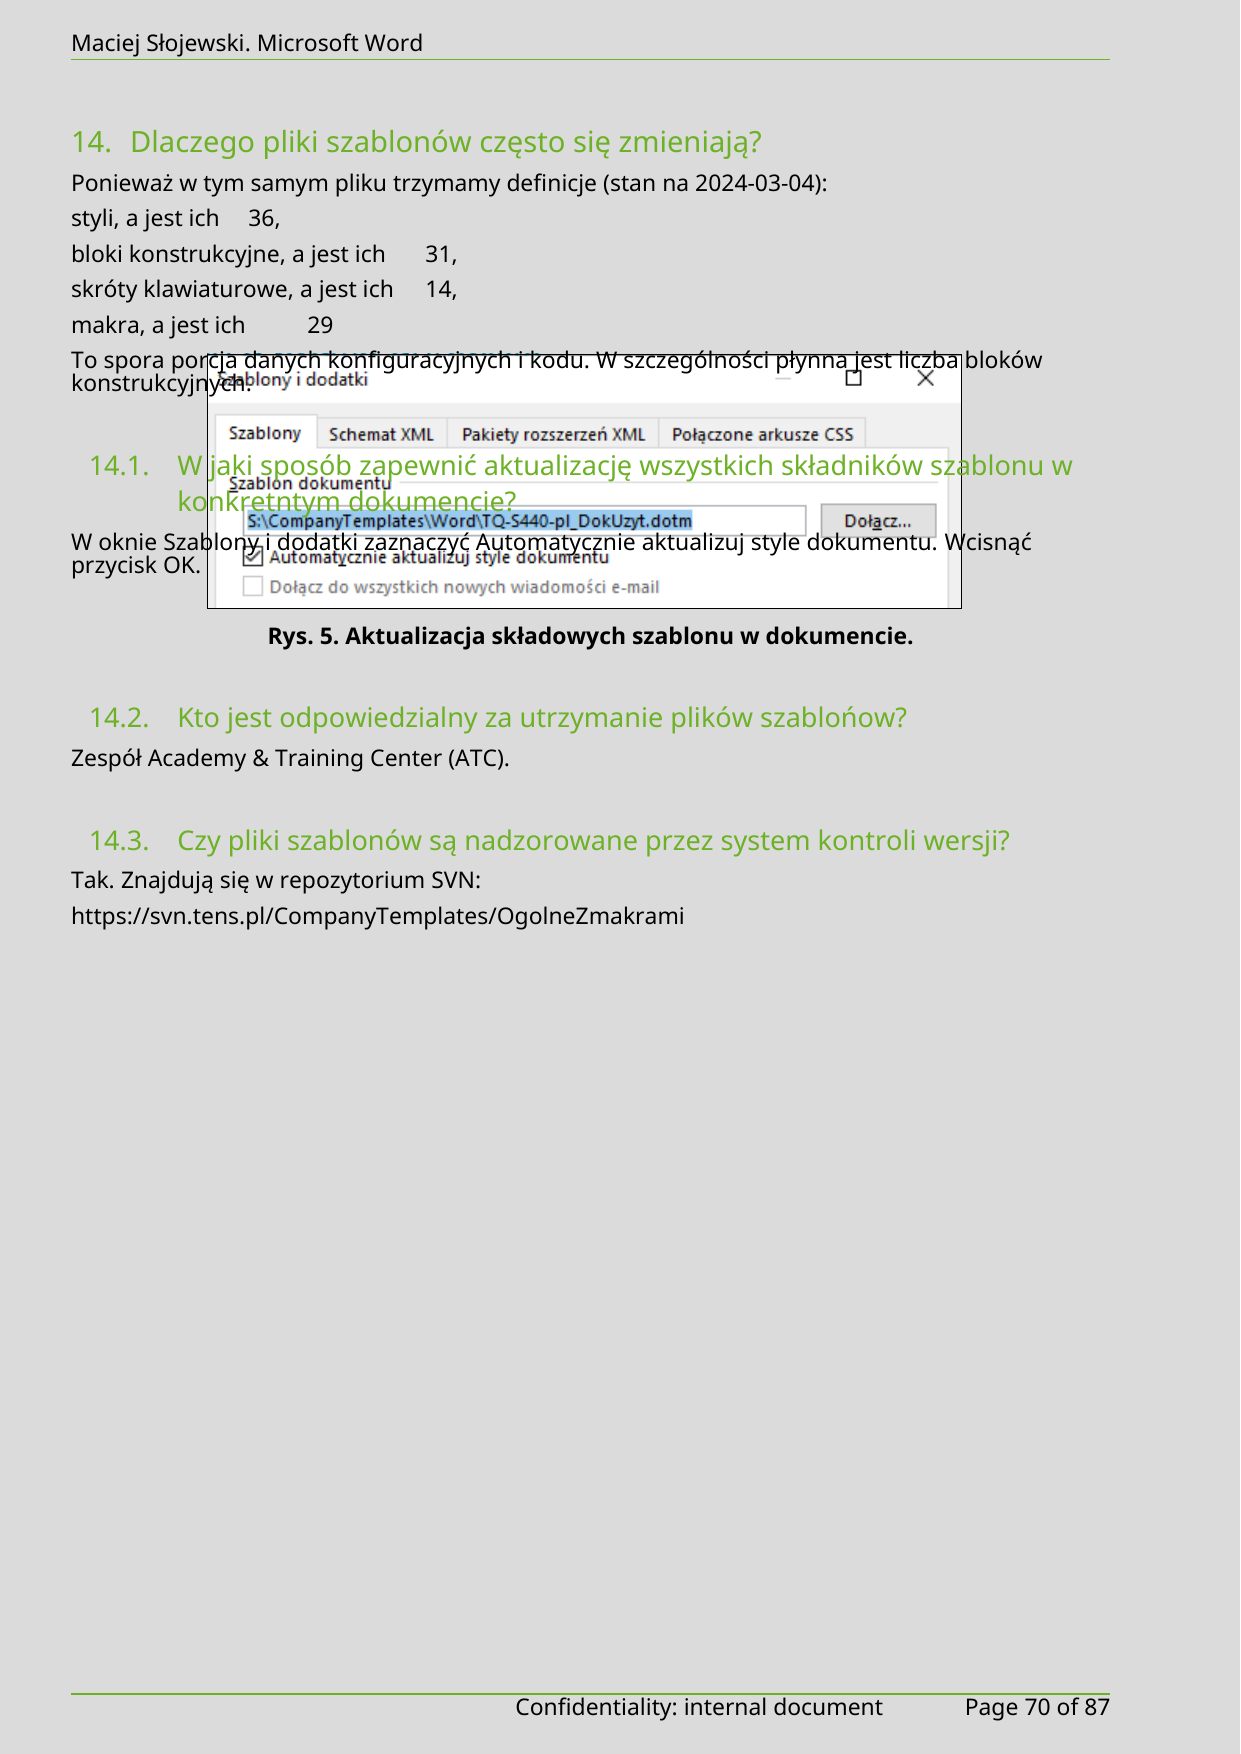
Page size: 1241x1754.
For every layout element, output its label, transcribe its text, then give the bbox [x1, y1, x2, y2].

subtitle W jaki sposób zapewnić aktualizację wszystkich składników szablonu w konkretntym dokumencie? [88, 446, 1110, 520]
text To spora porcja danych konfiguracyjnych i kodu. W szczególności płynna jest liczba bloków konstrukcyjnych. [71, 350, 1110, 396]
text Tak. Znajdują się w repozytorium SVN: [71, 871, 1110, 893]
text makra, a jest ich 29 [71, 315, 1110, 338]
text skróty klawiaturowe, a jest ich 14, [71, 279, 1110, 302]
picture [208, 396, 961, 446]
subtitle Czy pliki szablonów są nadzorowane przez system kontroli wersji? [88, 821, 1110, 858]
text Zespół Academy & Training Center (ATC). [71, 748, 1110, 771]
text styli, a jest ich 36, [71, 208, 1110, 231]
text https://svn.tens.pl/CompanyTemplates/OgolneZmakrami [71, 906, 1110, 929]
text Ponieważ w tym samym pliku trzymamy definicje (stan na 2024-03-04): [71, 173, 1110, 196]
subtitle Dlaczego pliki szablonów często się zmieniają? [71, 121, 1110, 161]
text bloki konstrukcyjne, a jest ich 31, [71, 244, 1110, 267]
picture [208, 520, 961, 532]
subtitle Kto jest odpowiedzialny za utrzymanie plików szablońow? [88, 699, 1110, 736]
text W oknie Szablony i dodatki zaznaczyć Automatycznie aktualizuj style dokumentu. Wcisnąć przycisk OK. [71, 532, 1110, 578]
text Rys. 5. Aktualizacja składowych szablonu w dokumencie. [71, 626, 1110, 649]
picture [208, 578, 961, 608]
